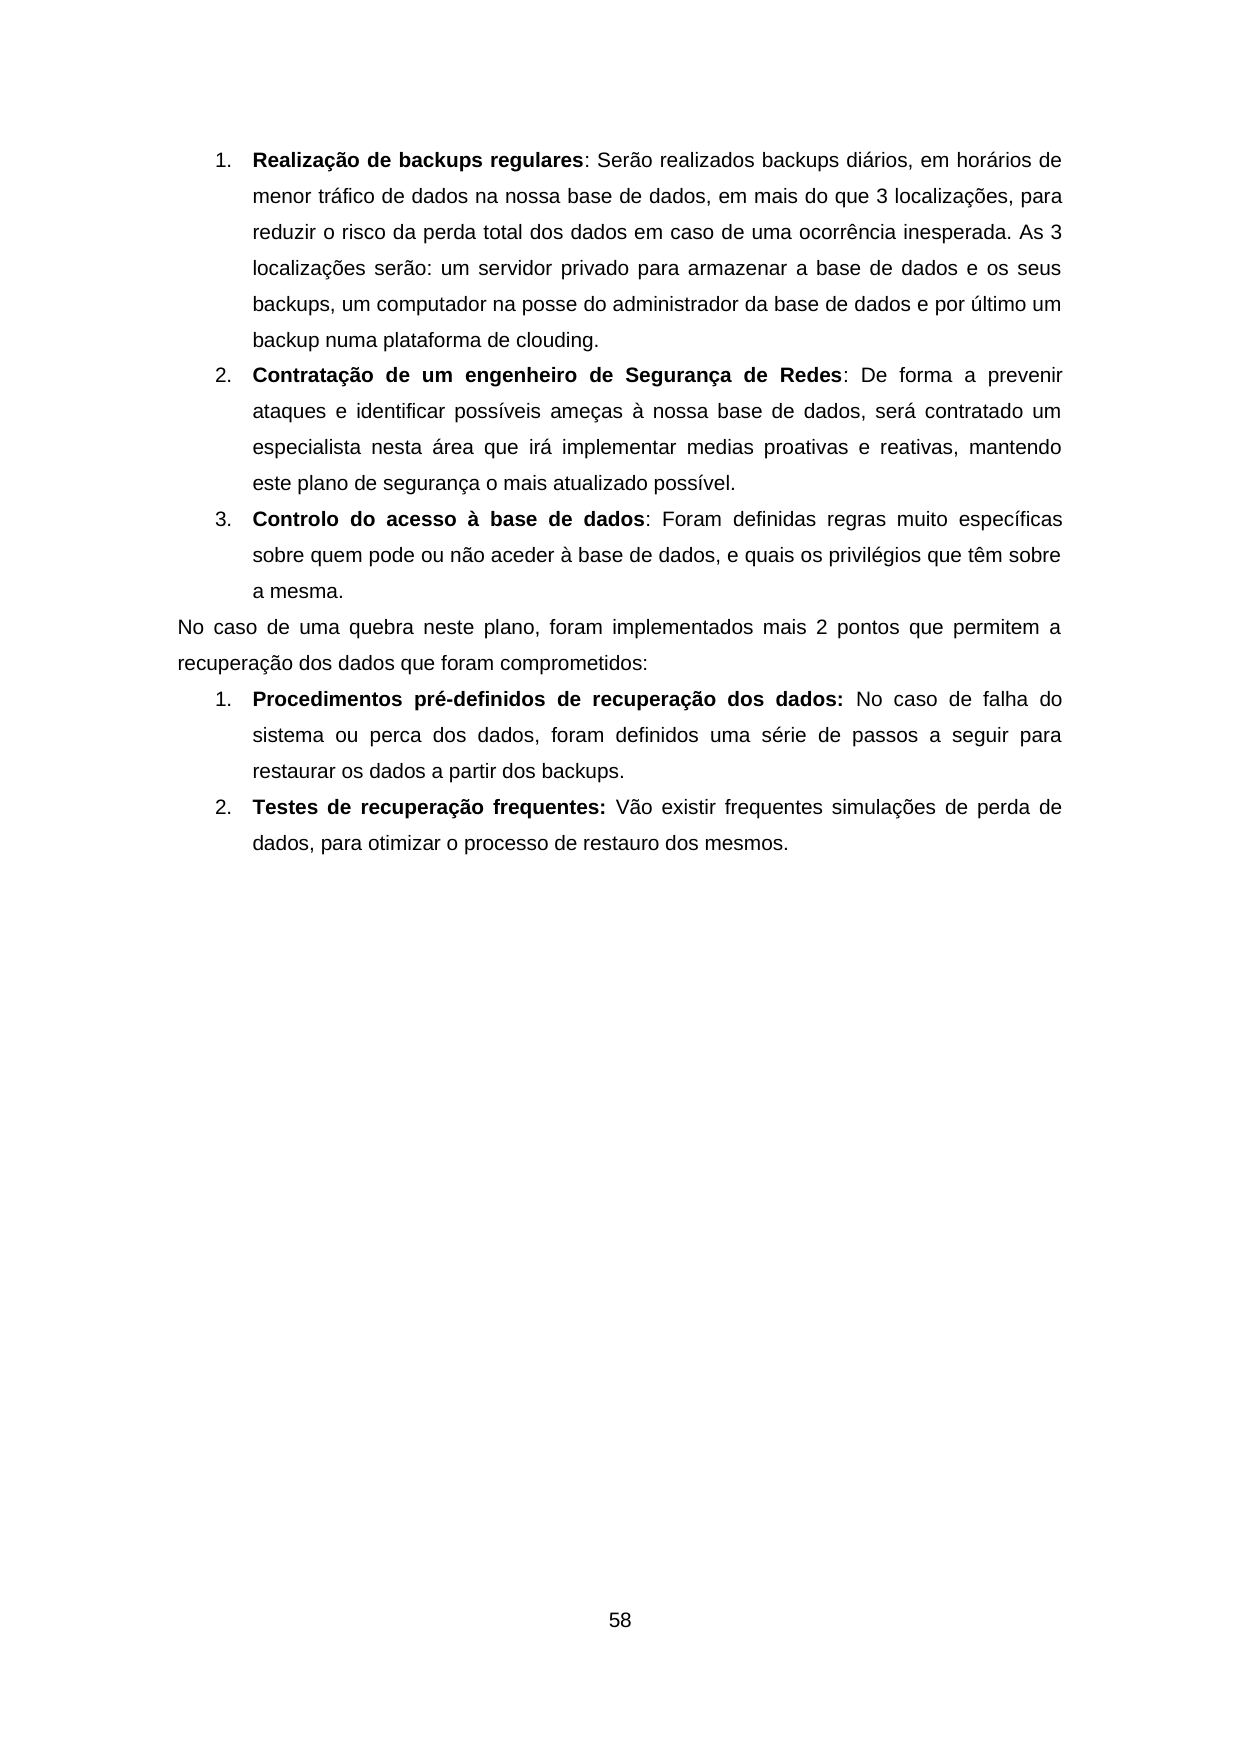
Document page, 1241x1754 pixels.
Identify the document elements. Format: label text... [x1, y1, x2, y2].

text No caso de uma quebra neste plano, foram implementados mais 2 pontos que permitem a recuperação dos dados que foram comprometidos: [177, 615, 1063, 675]
list Controlo do acesso à base de dados: Foram definidas regras muito específicas sobre quem pode ou não aceder à base de dados, e quais os privilégios que têm sobre a mesma. [215, 507, 1063, 603]
list Testes de recuperação frequentes: Vão existir frequentes simulações de perda de dados, para otimizar o processo de restauro dos mesmos. [215, 794, 1063, 854]
list Contratação de um engenheiro de Segurança de Redes: De forma a prevenir ataques e identificar possíveis ameças à nossa base de dados, será contratado um especialista nesta área que irá implementar medias proativas e reativas, mantendo este plano de segurança o mais atualizado possível. [215, 363, 1063, 495]
list Procedimentos pré-definidos de recuperação dos dados: No caso de falha do sistema ou perca dos dados, foram definidos uma série de passos a seguir para restaurar os dados a partir dos backups. [215, 687, 1063, 783]
list Realização de backups regulares: Serão realizados backups diários, em horários de menor tráfico de dados na nossa base de dados, em mais do que 3 localizações, para reduzir o risco da perda total dos dados em caso de uma ocorrência inesperada. As 3 localizações serão: um servidor privado para armazenar a base de dados e os seus backups, um computador na posse do administrador da base de dados e por último um backup numa plataforma de clouding. [215, 148, 1063, 351]
